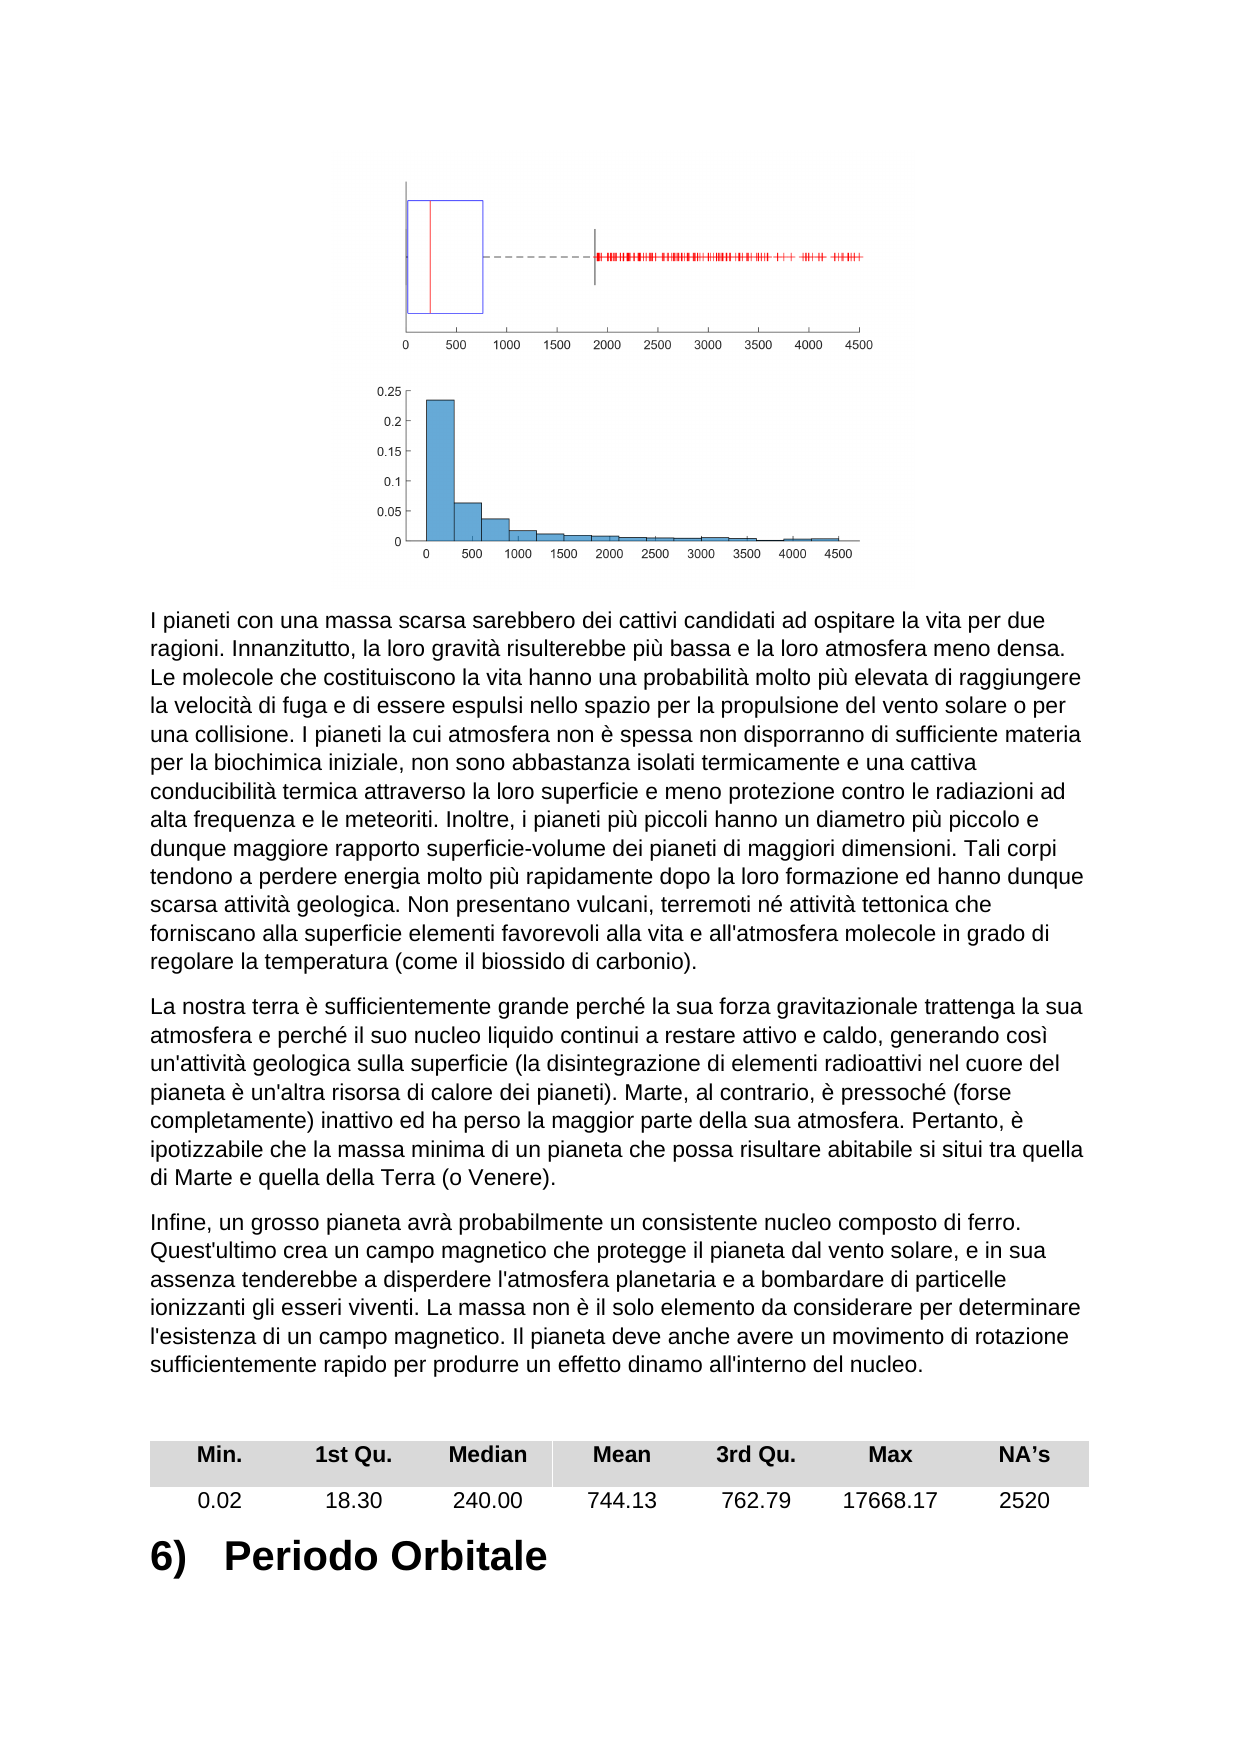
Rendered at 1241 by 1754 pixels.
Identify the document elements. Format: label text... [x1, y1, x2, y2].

table_header Min. [150, 1441, 284, 1487]
table_cell 240.00 [418, 1487, 552, 1532]
table_cell 2520 [955, 1487, 1089, 1532]
text La nostra terra è sufficientemente grande perché la sua forza gravitazionale trattenga la sua atmosfera e perché il suo nucleo liquido continui a restare attivo e caldo, generando così un'attività geologica sulla superficie (la disintegrazione di elementi radioattivi nel cuore del pianeta è un'altra risorsa di calore dei pianeti). Marte, al contrario, è pressoché (forse completamente) inattivo ed ha perso la maggior parte della sua atmosfera. Pertanto, è ipotizzabile che la massa minima di un pianeta che possa risultare abitabile si situi tra quella di Marte e quella della Terra (o Venere). [150, 993, 1095, 1190]
table_header Max [821, 1441, 955, 1487]
text I pianeti con una massa scarsa sarebbero dei cattivi candidati ad ospitare la vita per due ragioni. Innanzitutto, la loro gravità risulterebbe più bassa e la loro atmosfera meno densa. Le molecole che costituiscono la vita hanno una probabilità molto più elevata di raggiungere la velocità di fuga e di essere espulsi nello spazio per la propulsione del vento solare o per una collisione. I pianeti la cui atmosfera non è spessa non disporranno di sufficiente materia per la biochimica iniziale, non sono abbastanza isolati termicamente e una cattiva conducibilità termica attraverso la loro superficie e meno protezione contro le radiazioni ad alta frequenza e le meteoriti. Inoltre, i pianeti più piccoli hanno un diametro più piccolo e dunque maggiore rapporto superficie-volume dei pianeti di maggiori dimensioni. Tali corpi tendono a perdere energia molto più rapidamente dopo la loro formazione ed hanno dunque scarsa attività geologica. Non presentano vulcani, terremoti né attività tettonica che forniscano alla superficie elementi favorevoli alla vita e all'atmosfera molecole in grado di regolare la temperatura (come il biossido di carbonio). [150, 607, 1095, 974]
text Infine, un grosso pianeta avrà probabilmente un consistente nucleo composto di ferro. Quest'ultimo crea un campo magnetico che protegge il pianeta dal vento solare, e in sua assenza tenderebbe a disperdere l'atmosfera planetaria e a bombardare di particelle ionizzanti gli esseri viventi. La massa non è il solo elemento da considerare per determinare l'esistenza di un campo magnetico. Il pianeta deve anche avere un movimento di rotazione sufficientemente rapido per produrre un effetto dinamo all'interno del nucleo. [150, 1209, 1095, 1378]
table_header NA’s [955, 1441, 1089, 1487]
table_header 1st Qu. [284, 1441, 418, 1487]
picture [330, 150, 915, 589]
list Periodo Orbitale [150, 1532, 1095, 1579]
table_cell 762.79 [687, 1487, 821, 1532]
table_cell 18.30 [284, 1487, 418, 1532]
table_header Median [418, 1441, 552, 1487]
table_cell 17668.17 [821, 1487, 955, 1532]
table_header Mean [553, 1441, 687, 1487]
table_header 3rd Qu. [687, 1441, 821, 1487]
table_cell 0.02 [150, 1487, 284, 1532]
table_cell 744.13 [553, 1487, 687, 1532]
